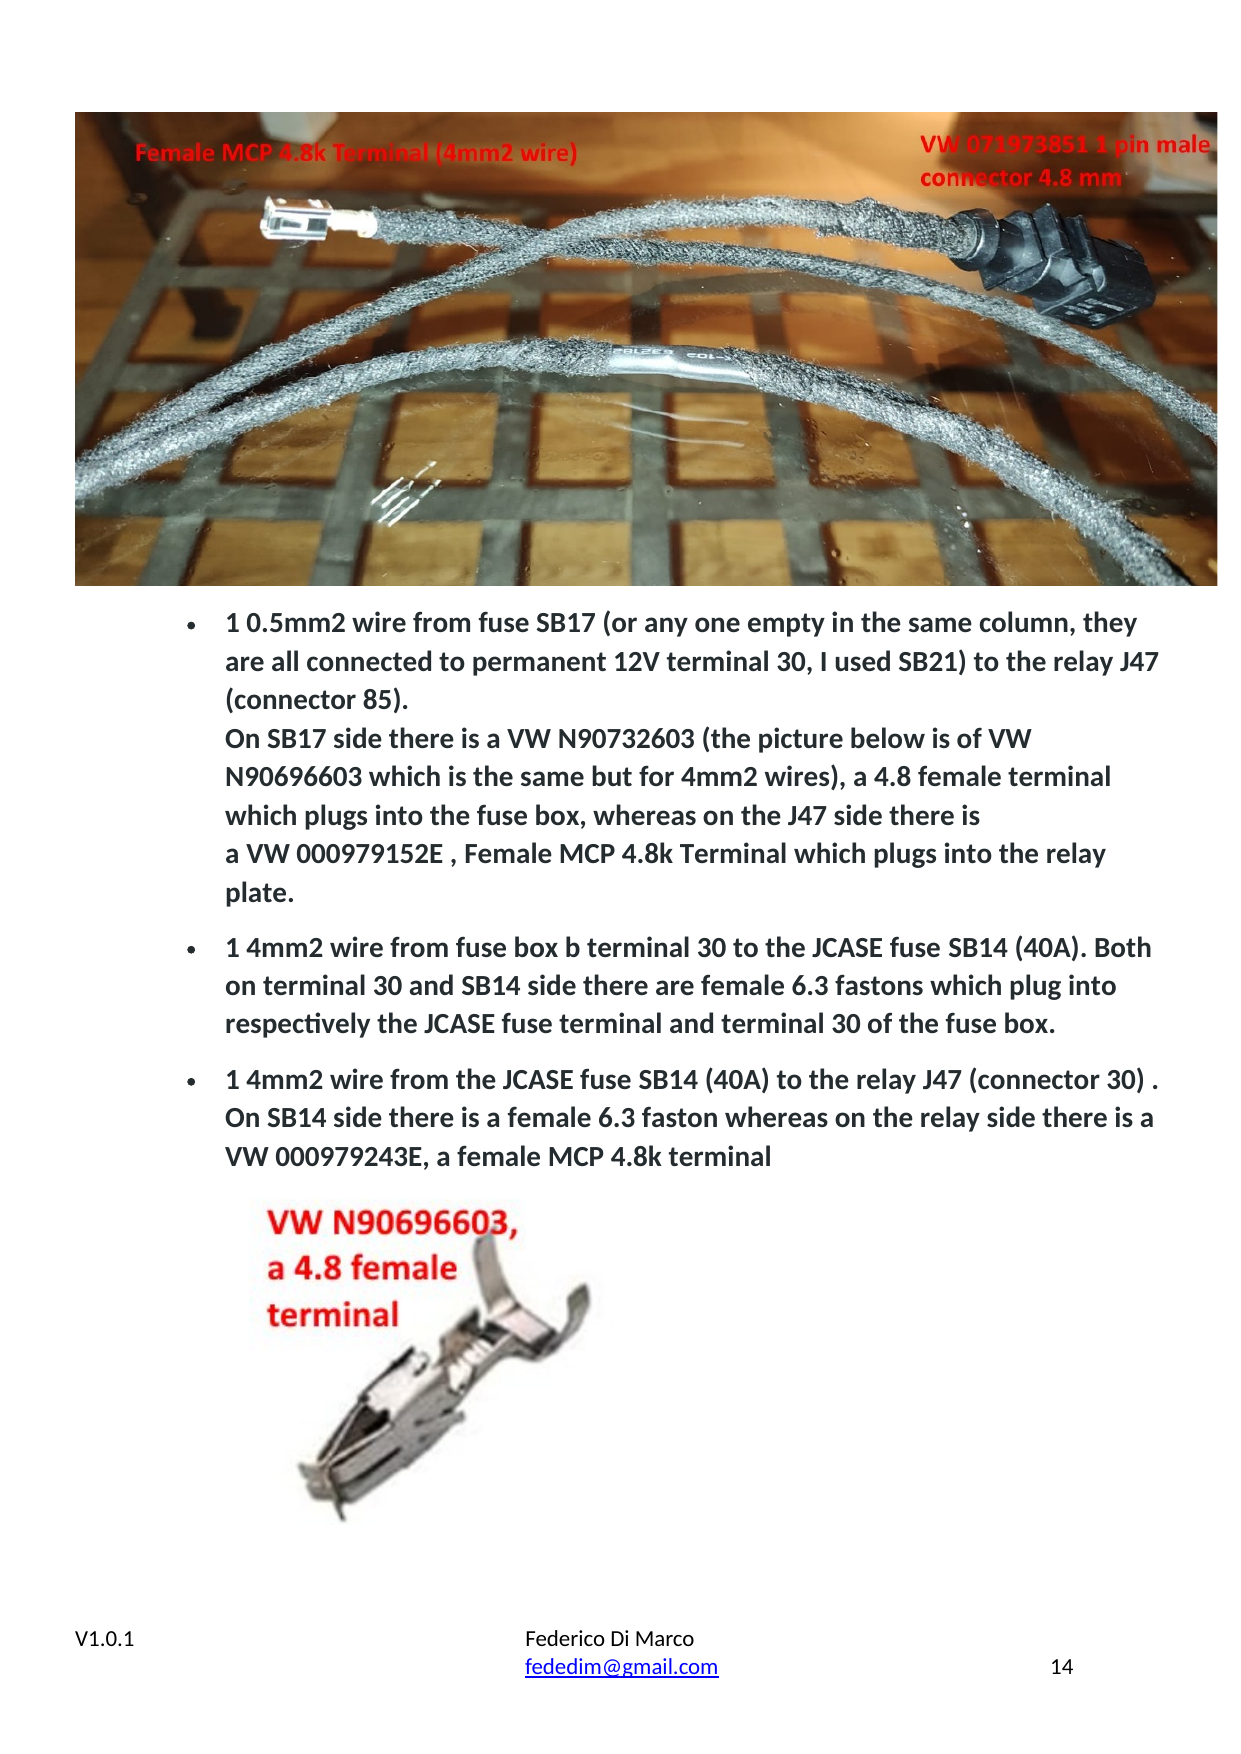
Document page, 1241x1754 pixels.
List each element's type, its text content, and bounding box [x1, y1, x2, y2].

picture [225, 1175, 712, 1589]
list 1 4mm2 wire from fuse box b terminal 30 to the JCASE fuse SB14 (40A). Both on terminal 30 and SB14 side there are female 6.3 fastons which plug into respectively the JCASE fuse terminal and terminal 30 of the fuse box. [187, 929, 1165, 1041]
list 1 0.5mm2 wire from fuse SB17 (or any one empty in the same column, they are all connected to permanent 12V terminal 30, I used SB21) to the relay J47 (connector 85). On SB17 side there is a VW N90732603 (the picture below is of VW N90696603 which is the same but for 4mm2 wires), a 4.8 female terminal which plugs into the fuse box, whereas on the J47 side there is a VW 000979152E , Female MCP 4.8k Terminal which plugs into the relay plate. [187, 604, 1165, 909]
picture [75, 112, 1218, 586]
